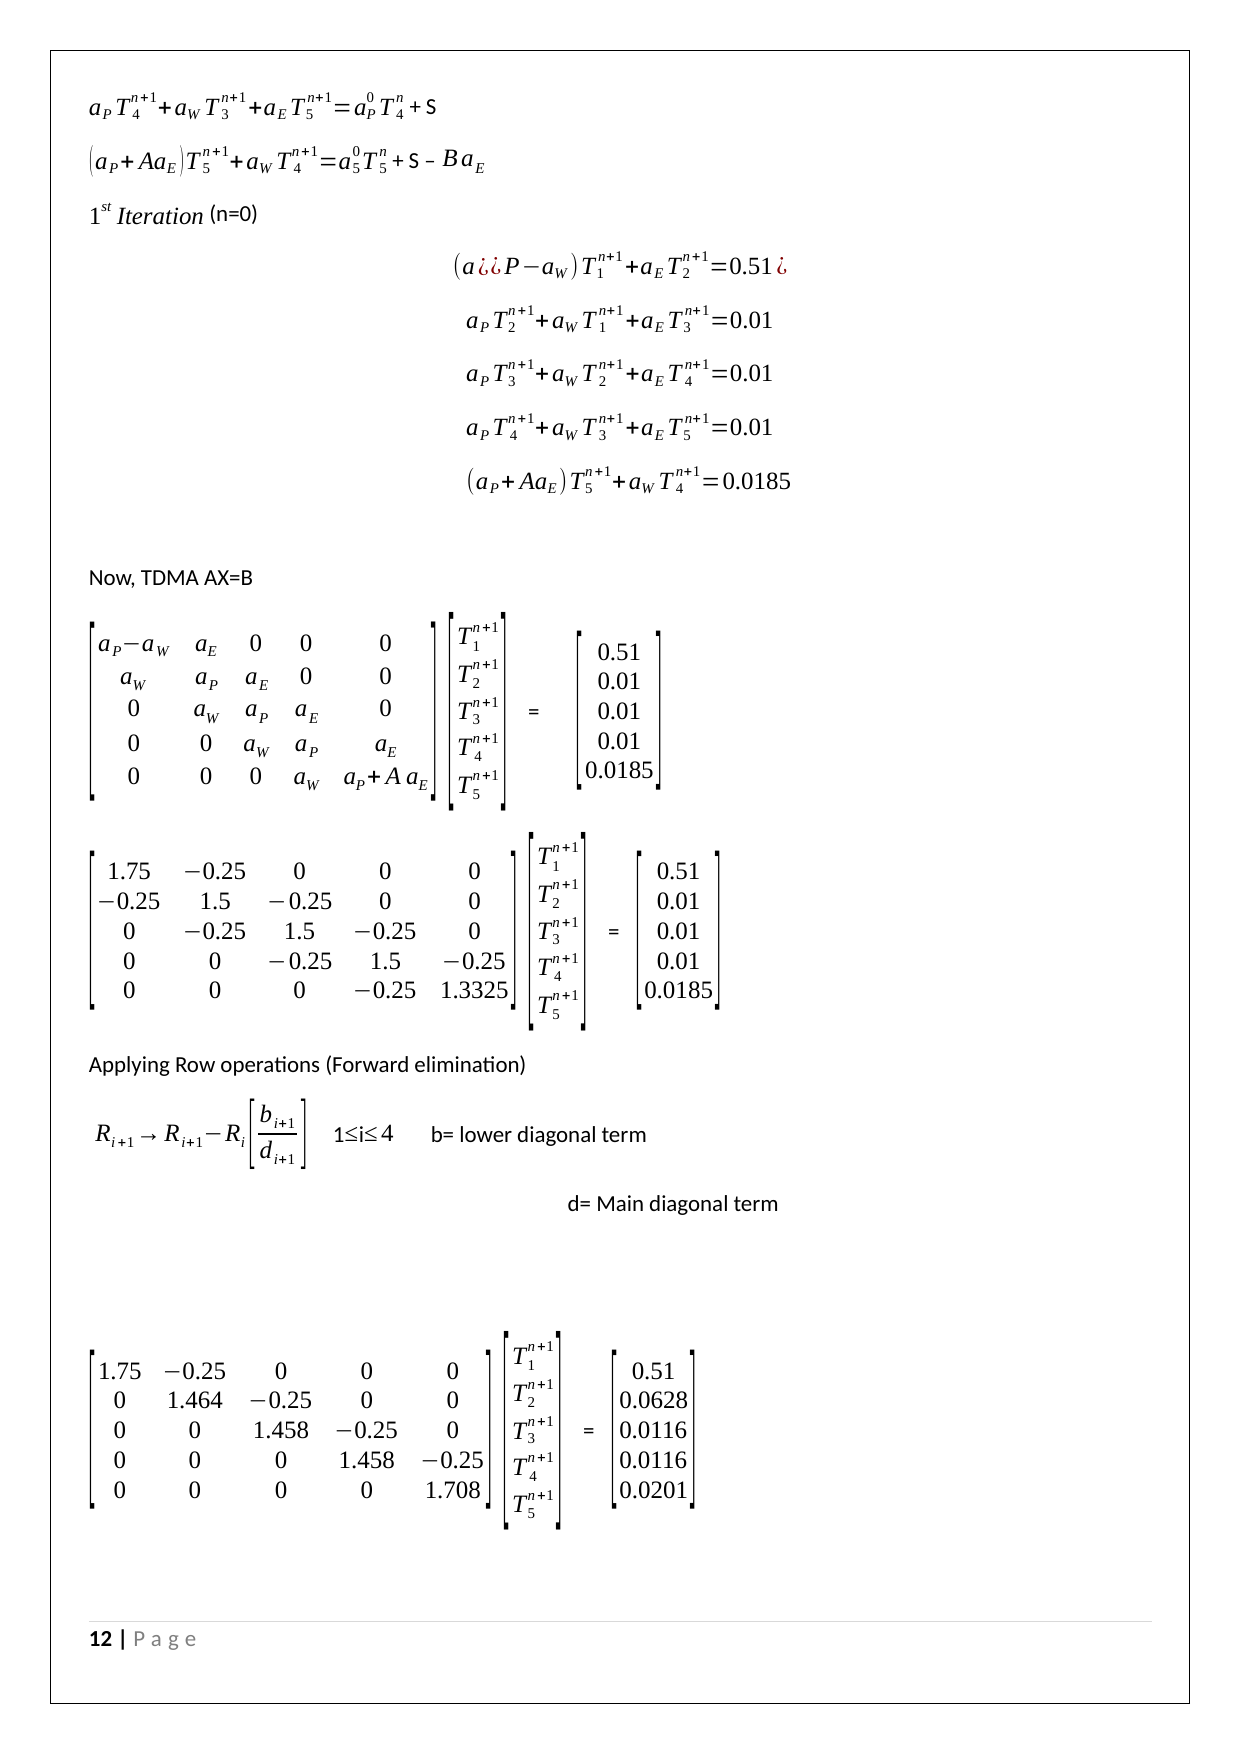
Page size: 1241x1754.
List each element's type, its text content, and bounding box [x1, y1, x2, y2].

text (n=0) [89, 198, 1152, 229]
text = [89, 830, 1152, 1031]
text = [89, 610, 1152, 811]
text + S [89, 89, 1152, 123]
text d= Main diagonal term [89, 1189, 1152, 1217]
text 1i b= lower diagonal term [89, 1097, 1152, 1170]
text + S – [89, 142, 1152, 179]
text Now, TDMA AX=B [89, 563, 1152, 591]
text Applying Row operations (Forward elimination) [89, 1050, 1152, 1078]
text = [89, 1330, 1152, 1531]
